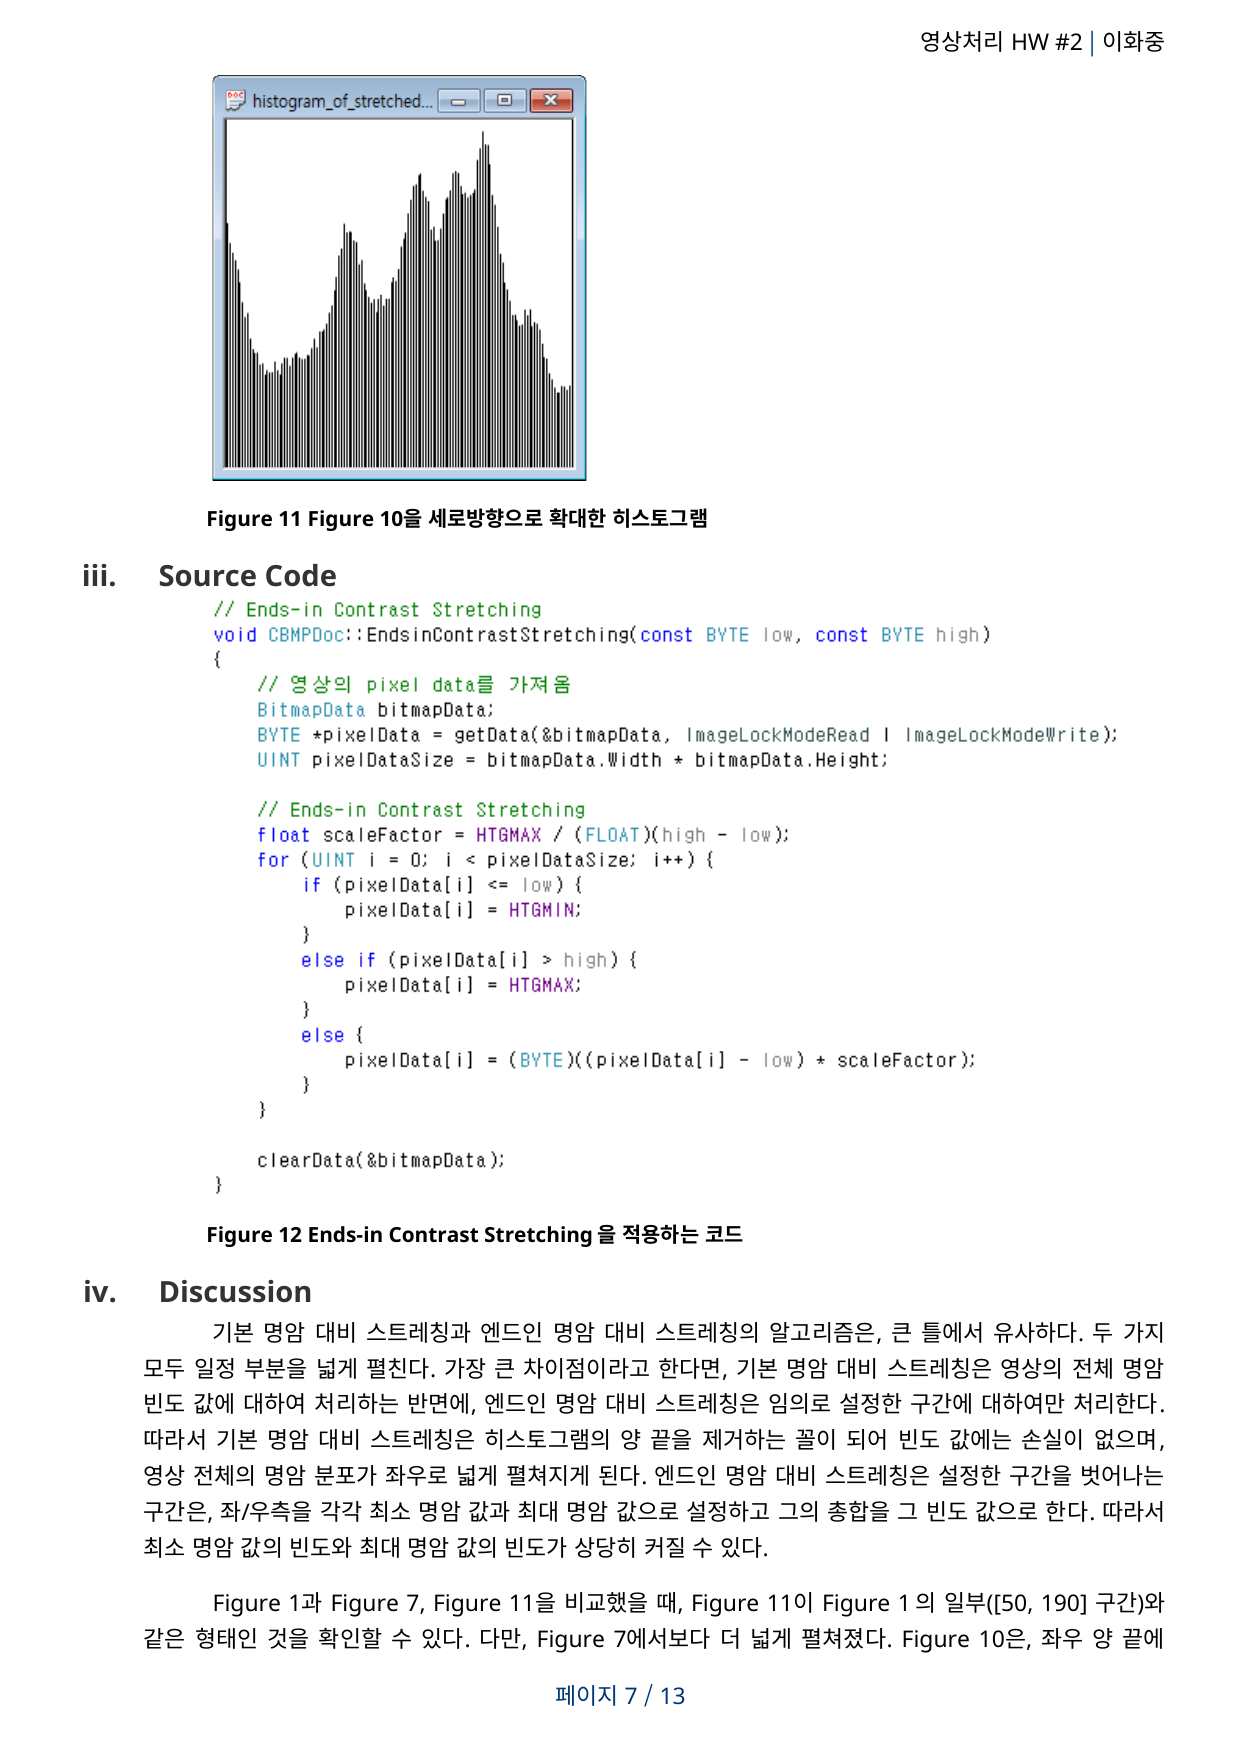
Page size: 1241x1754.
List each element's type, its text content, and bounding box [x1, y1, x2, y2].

picture [212, 75, 587, 481]
picture [212, 598, 1122, 1197]
subtitle Source Code [117, 556, 1165, 595]
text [144, 1585, 1165, 1654]
subtitle Discussion [117, 1272, 1165, 1311]
text 기본 명암 대비 스트레칭과 엔드인 명암 대비 스트레칭의 알고리즘은, 큰 틀에서 유사하다. 두 가지 모두 일정 부분을 넓게 펼친다. 가장 큰 차이점이라고 한다면, 기본 명암 대비 스트레칭은 영상의 전체 명암 빈도 값에 대하여 처리하는 반면에, 엔드인 명암 대비 스트레칭은 임의로 설정한 구간에 대하여만 처리한다. 따라서 기본 명암 대비 스트레칭은 히스토그램의 양 끝을 제거하는 꼴이 되어 빈도 값에는 손실이 없으며, 영상 전체의 명암 분포가 좌우로 넓게 펼쳐지게 된다. 엔드인 명암 대비 스트레칭은 설정한 구간을 벗어나는 구간은, 좌/우측을 각각 최소 명암 값과 최대 명암 값으로 설정하고 그의 총합을 그 빈도 값으로 한다. 따라서 최소 명암 값의 빈도와 최대 명암 값의 빈도가 상당히 커질 수 있다. [144, 1314, 1165, 1563]
text Figure 11 Figure 10을 세로방향으로 확대한 히스토그램 [144, 502, 1165, 532]
text Figure 12 Ends-in Contrast Stretching을 적용하는 코드 [144, 1218, 1165, 1248]
